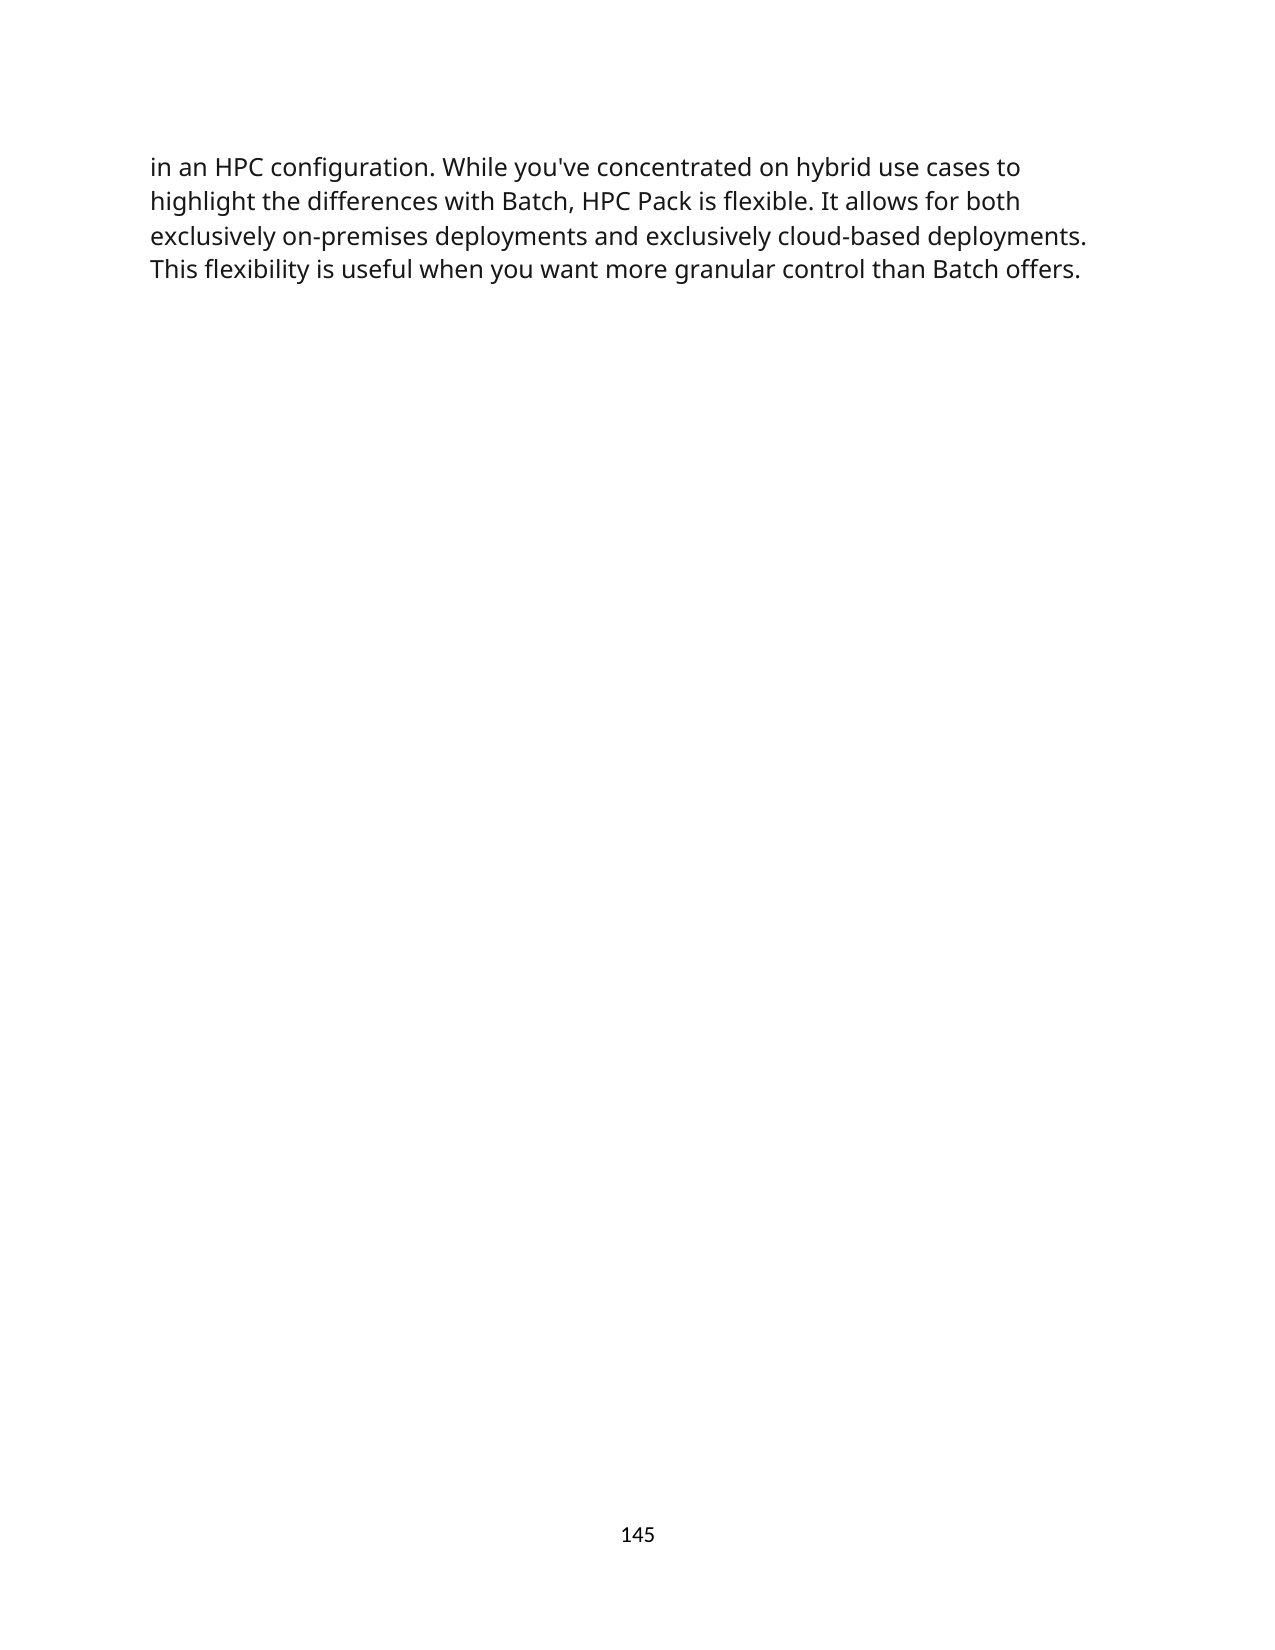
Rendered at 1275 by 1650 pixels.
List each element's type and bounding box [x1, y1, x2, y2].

text [150, 150, 1125, 286]
